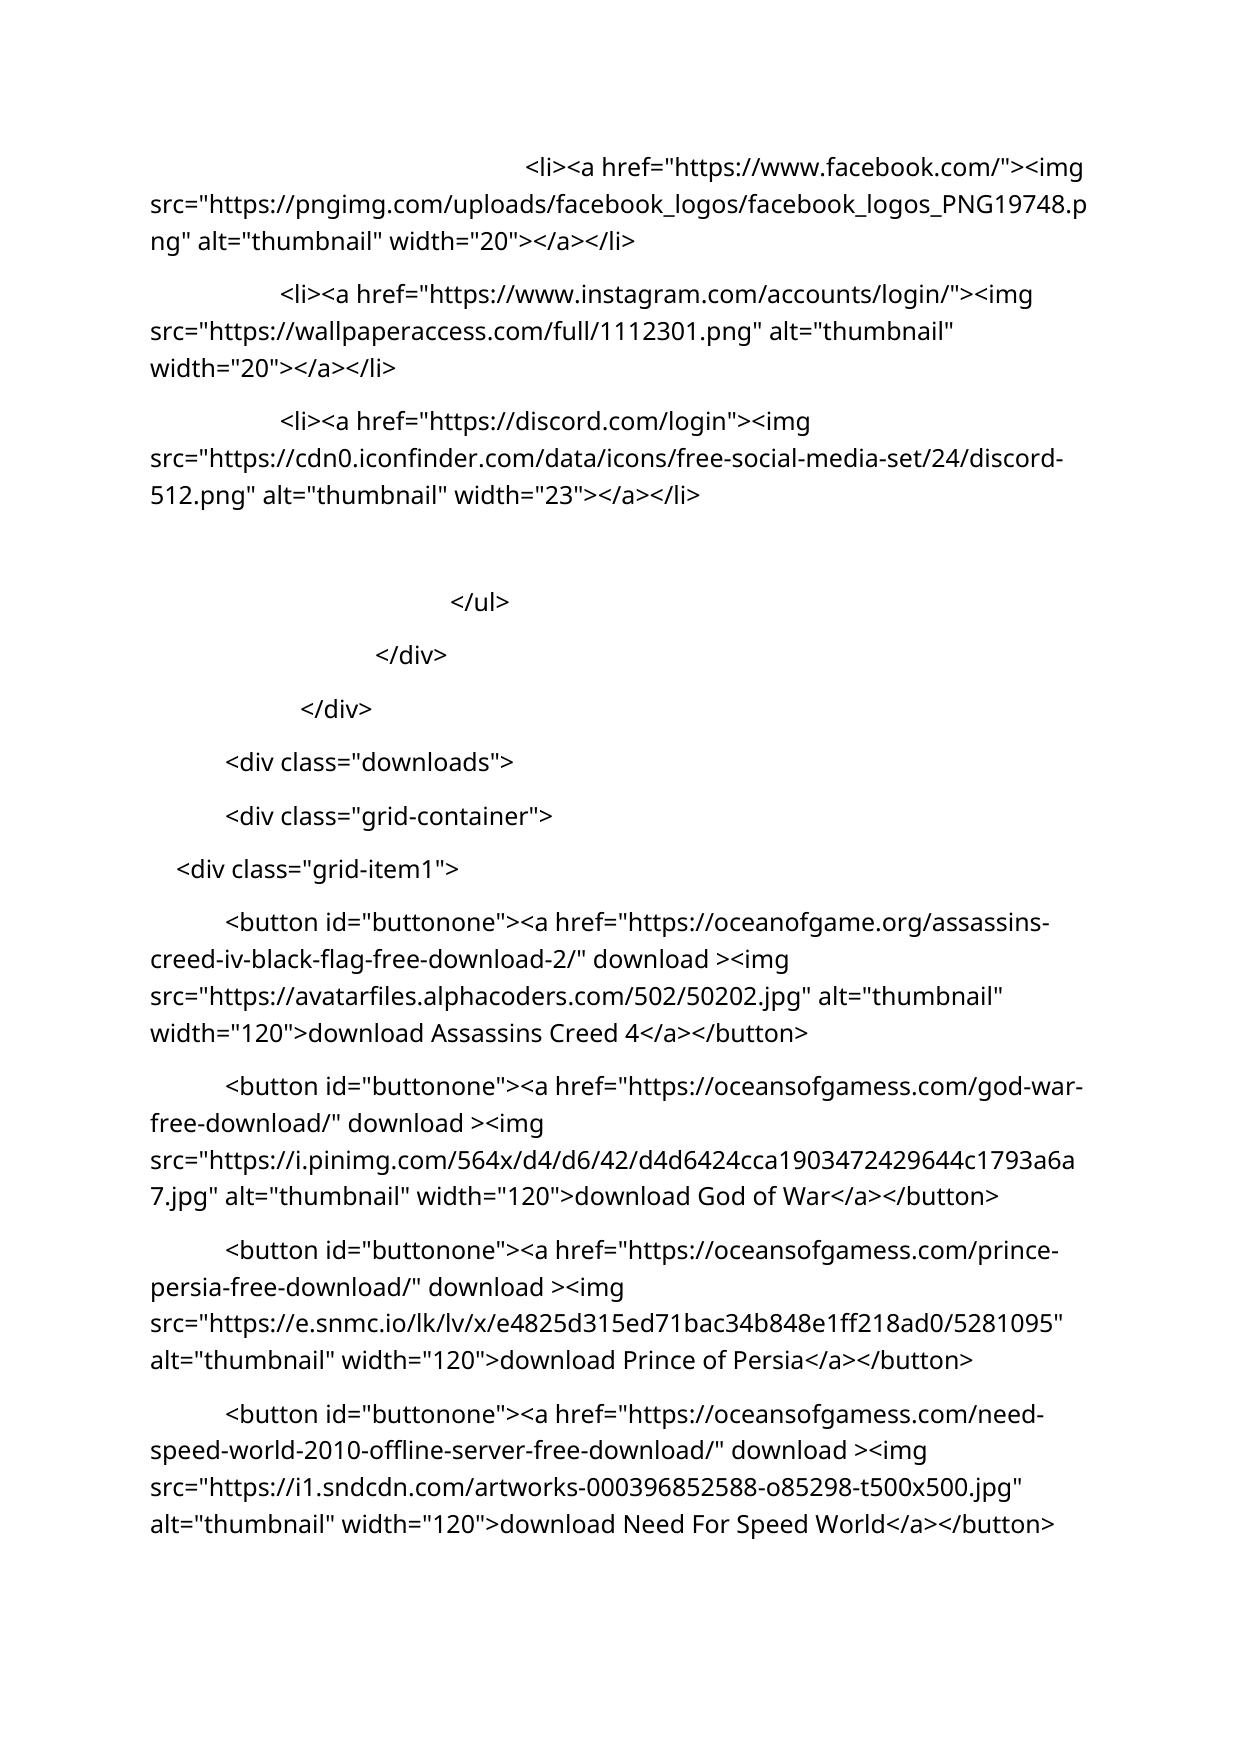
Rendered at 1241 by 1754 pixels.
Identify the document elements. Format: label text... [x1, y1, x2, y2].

text <button id="buttonone"><a href="https://oceanofgame.org/assassins-creed-iv-black-flag-free-download-2/" download ><img src="https://avatarfiles.alphacoders.com/502/50202.jpg" alt="thumbnail" width="120">download Assassins Creed 4</a></button> [150, 905, 1090, 1049]
text <button id="buttonone"><a href="https://oceansofgamess.com/prince-persia-free-download/" download ><img src="https://e.snmc.io/lk/lv/x/e4825d315ed71bac34b848e1ff218ad0/5281095" alt="thumbnail" width="120">download Prince of Persia</a></button> [150, 1232, 1090, 1377]
text <div class="grid-container"> [150, 798, 1090, 832]
text </div> [150, 638, 1090, 672]
text <button id="buttonone"><a href="https://oceansofgamess.com/need-speed-world-2010-offline-server-free-download/" download ><img src="https://i1.sndcdn.com/artworks-000396852588-o85298-t500x500.jpg" alt="thumbnail" width="120">download Need For Speed World</a></button> [150, 1396, 1090, 1541]
text <li><a href="https://www.facebook.com/"><img src="https://pngimg.com/uploads/facebook_logos/facebook_logos_PNG19748.png" alt="thumbnail" width="20"></a></li> [150, 150, 1090, 258]
text <li><a href="https://discord.com/login"><img src="https://cdn0.iconfinder.com/data/icons/free-social-media-set/24/discord-512.png" alt="thumbnail" width="23"></a></li> [150, 404, 1090, 512]
text </div> [150, 691, 1090, 725]
text <div class="downloads"> [150, 745, 1090, 779]
text <div class="grid-item1"> [150, 852, 1090, 886]
text <button id="buttonone"><a href="https://oceansofgamess.com/god-war-free-download/" download ><img src="https://i.pinimg.com/564x/d4/d6/42/d4d6424cca1903472429644c1793a6a7.jpg" alt="thumbnail" width="120">download God of War</a></button> [150, 1069, 1090, 1213]
text <li><a href="https://www.instagram.com/accounts/login/"><img src="https://wallpaperaccess.com/full/1112301.png" alt="thumbnail" width="20"></a></li> [150, 277, 1090, 384]
text </ul> [150, 584, 1090, 618]
